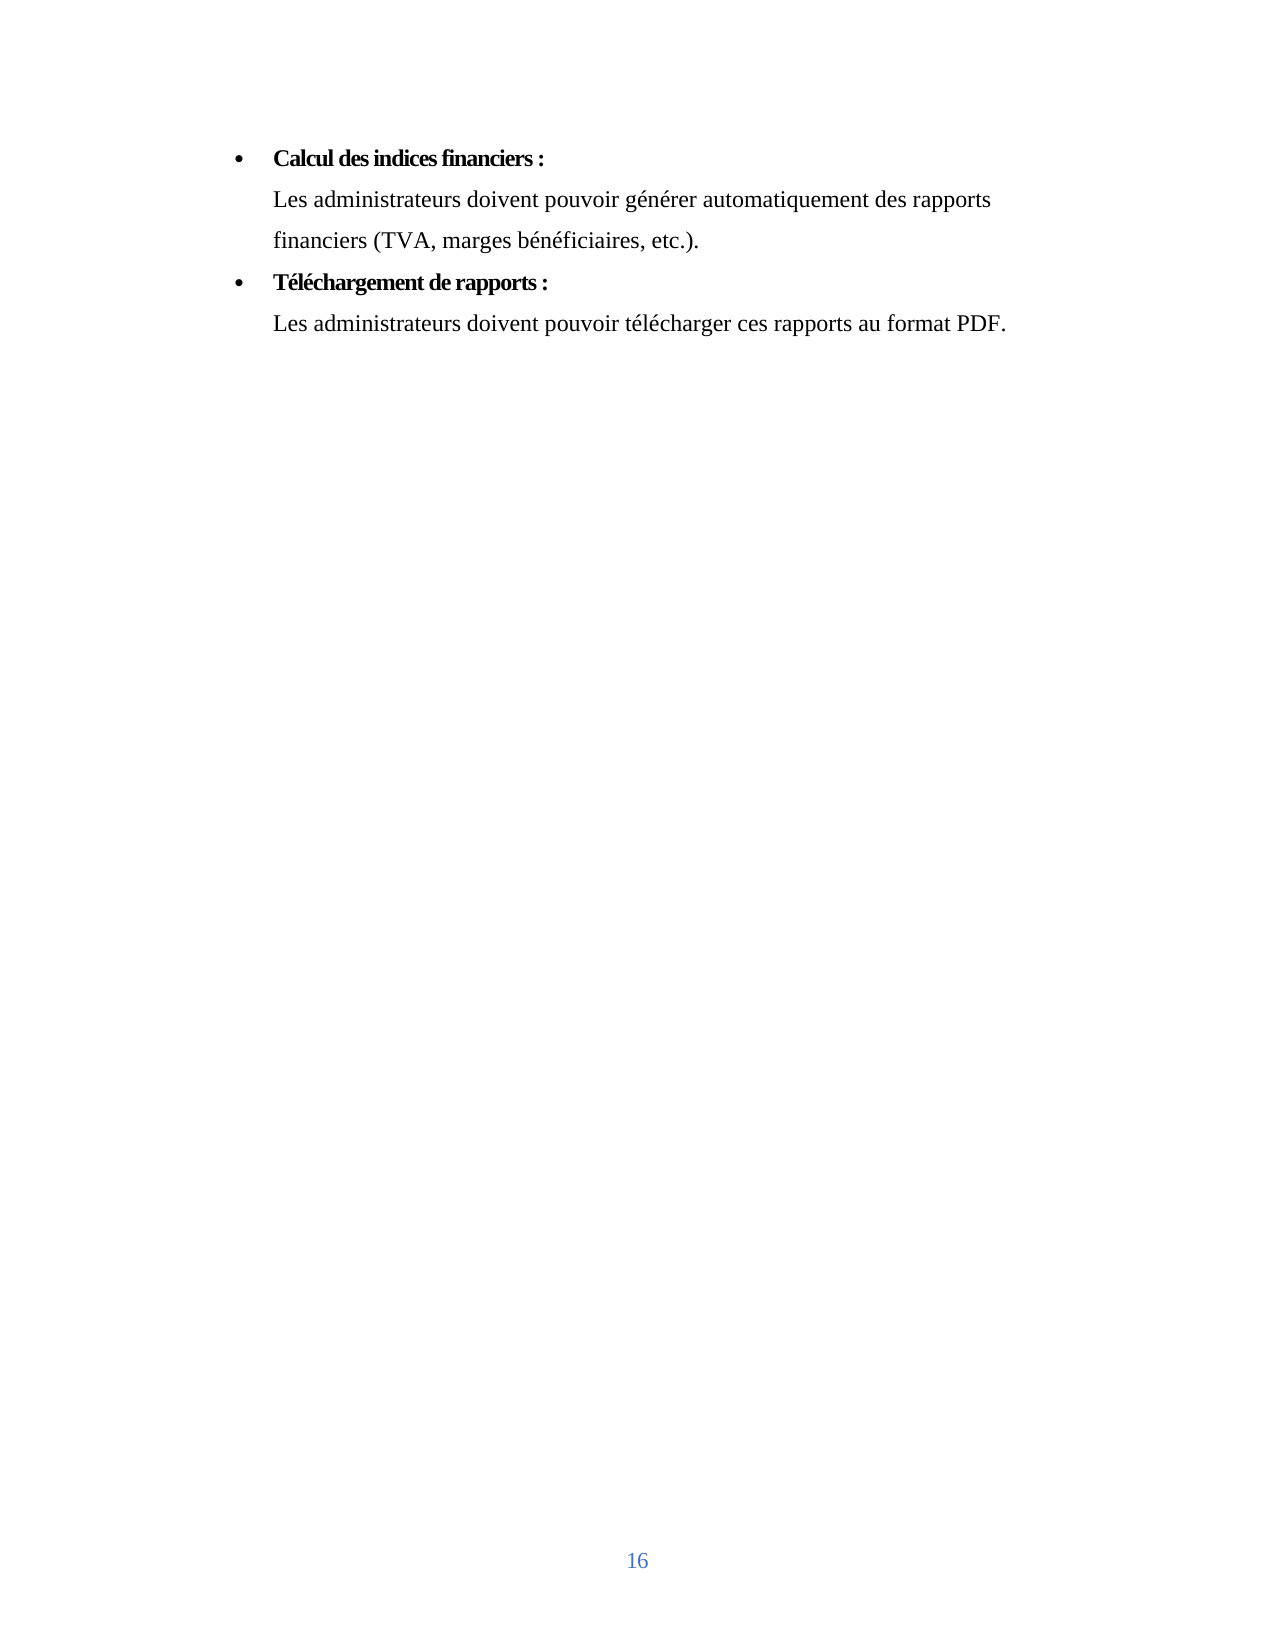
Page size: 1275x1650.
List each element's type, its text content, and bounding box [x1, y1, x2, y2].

list Téléchargement de rapports : Les administrateurs doivent pouvoir télécharger ces rapports au format PDF. [235, 268, 1030, 337]
list Calcul des indices financiers : Les administrateurs doivent pouvoir générer automatiquement des rapports financiers (TVA, marges bénéficiaires, etc.). [235, 144, 1030, 254]
